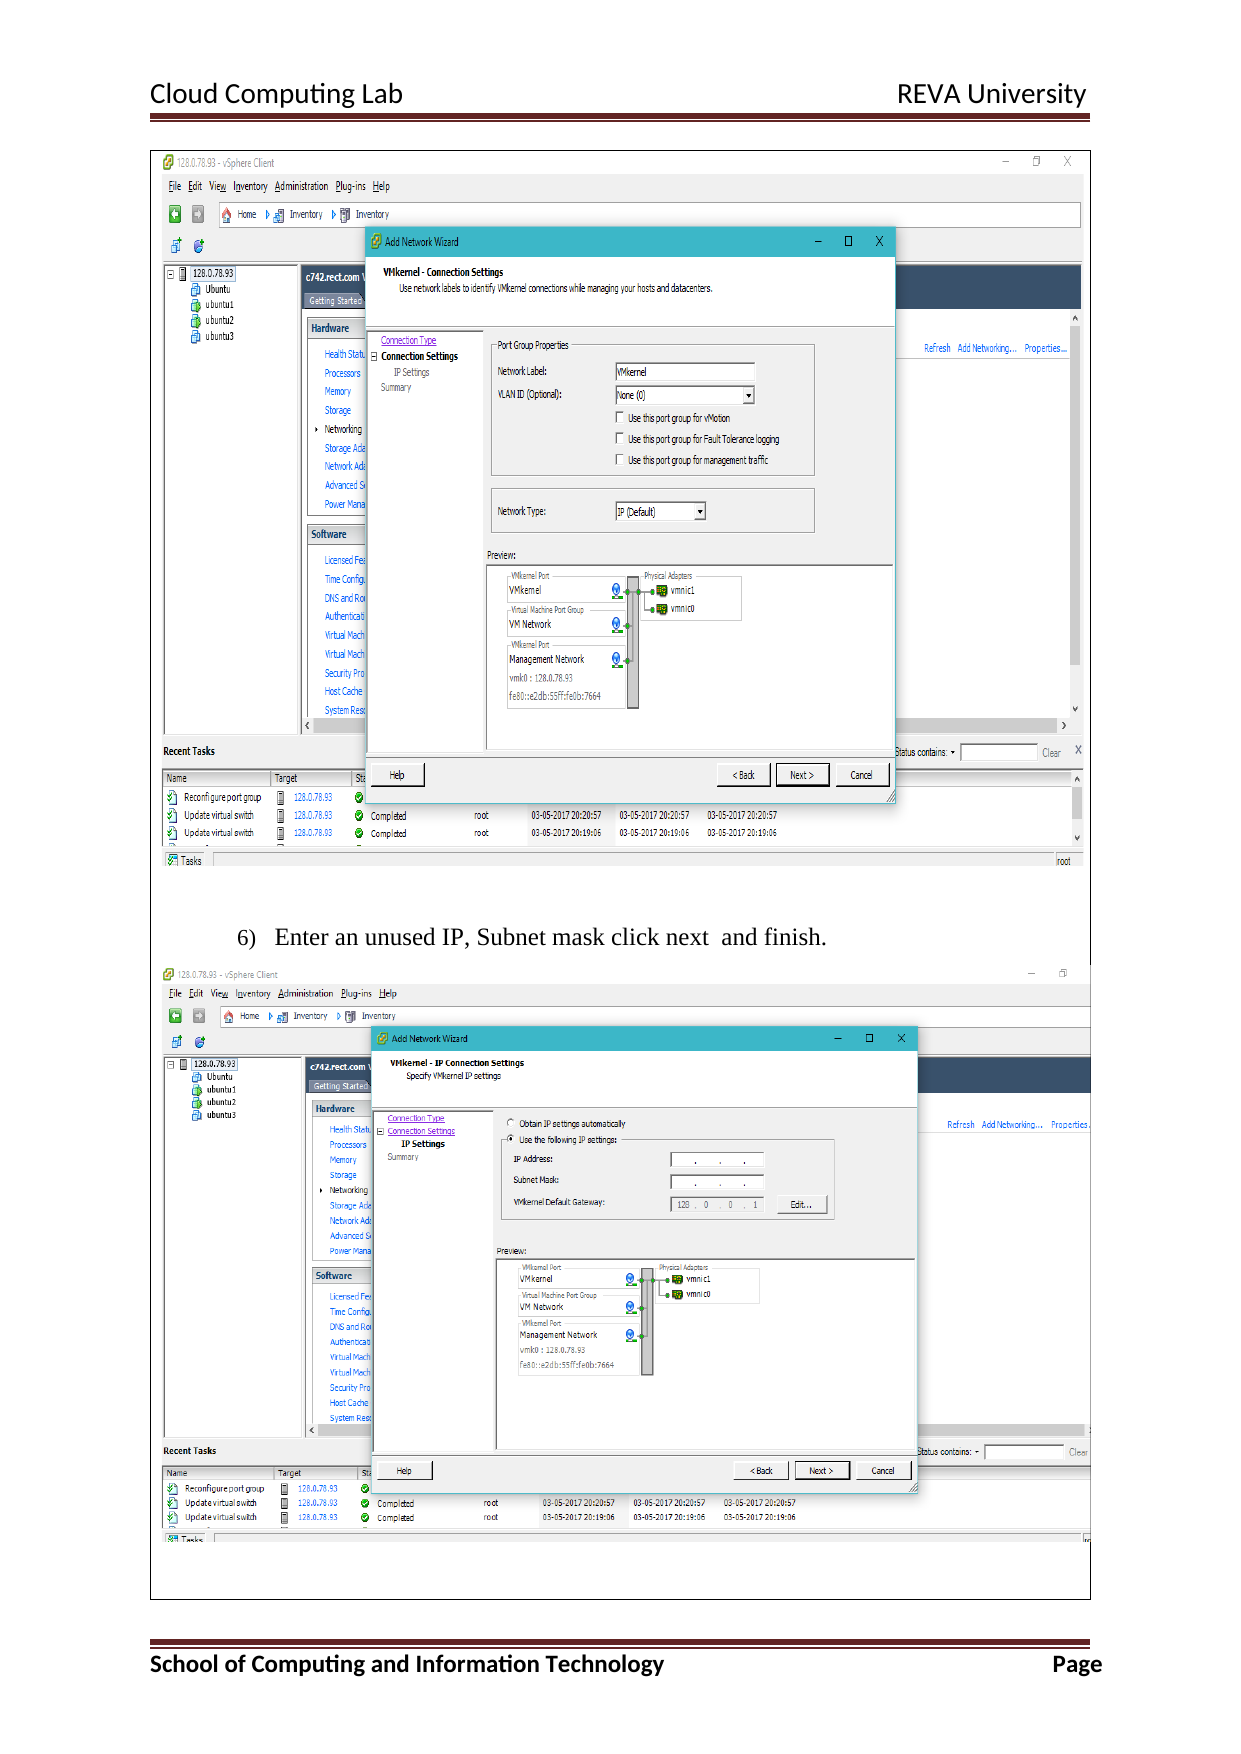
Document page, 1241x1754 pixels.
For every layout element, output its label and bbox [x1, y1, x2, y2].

picture [161, 151, 1084, 866]
picture [161, 965, 1091, 1542]
table_cell [151, 151, 1090, 1599]
